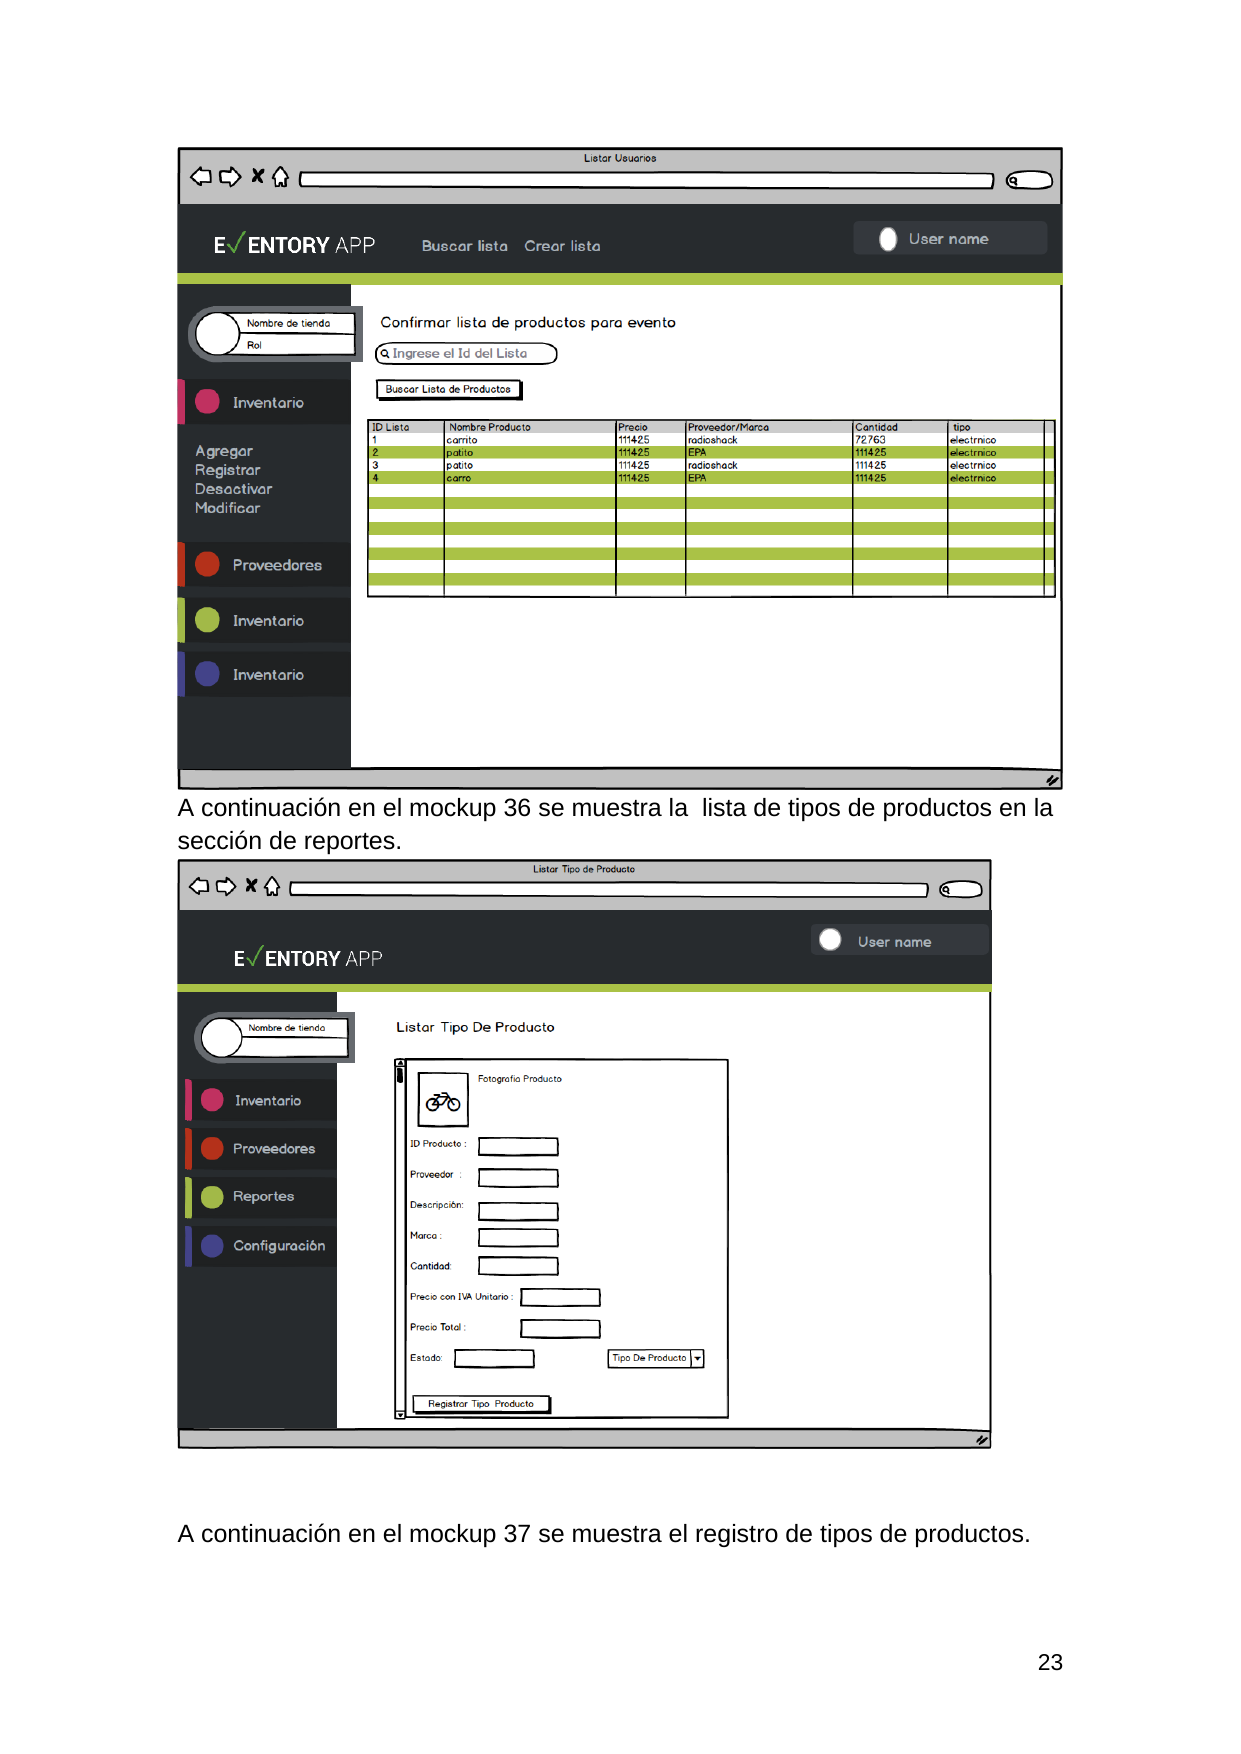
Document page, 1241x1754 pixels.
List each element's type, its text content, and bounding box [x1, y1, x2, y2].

text A continuación en el mockup 37 se muestra el registro de tipos de productos. [177, 1519, 1063, 1547]
text A continuación en el mockup 36 se muestra la lista de tipos de productos en la sección de reportes. [177, 793, 1063, 855]
picture [177, 859, 1063, 1449]
picture [177, 147, 1063, 790]
